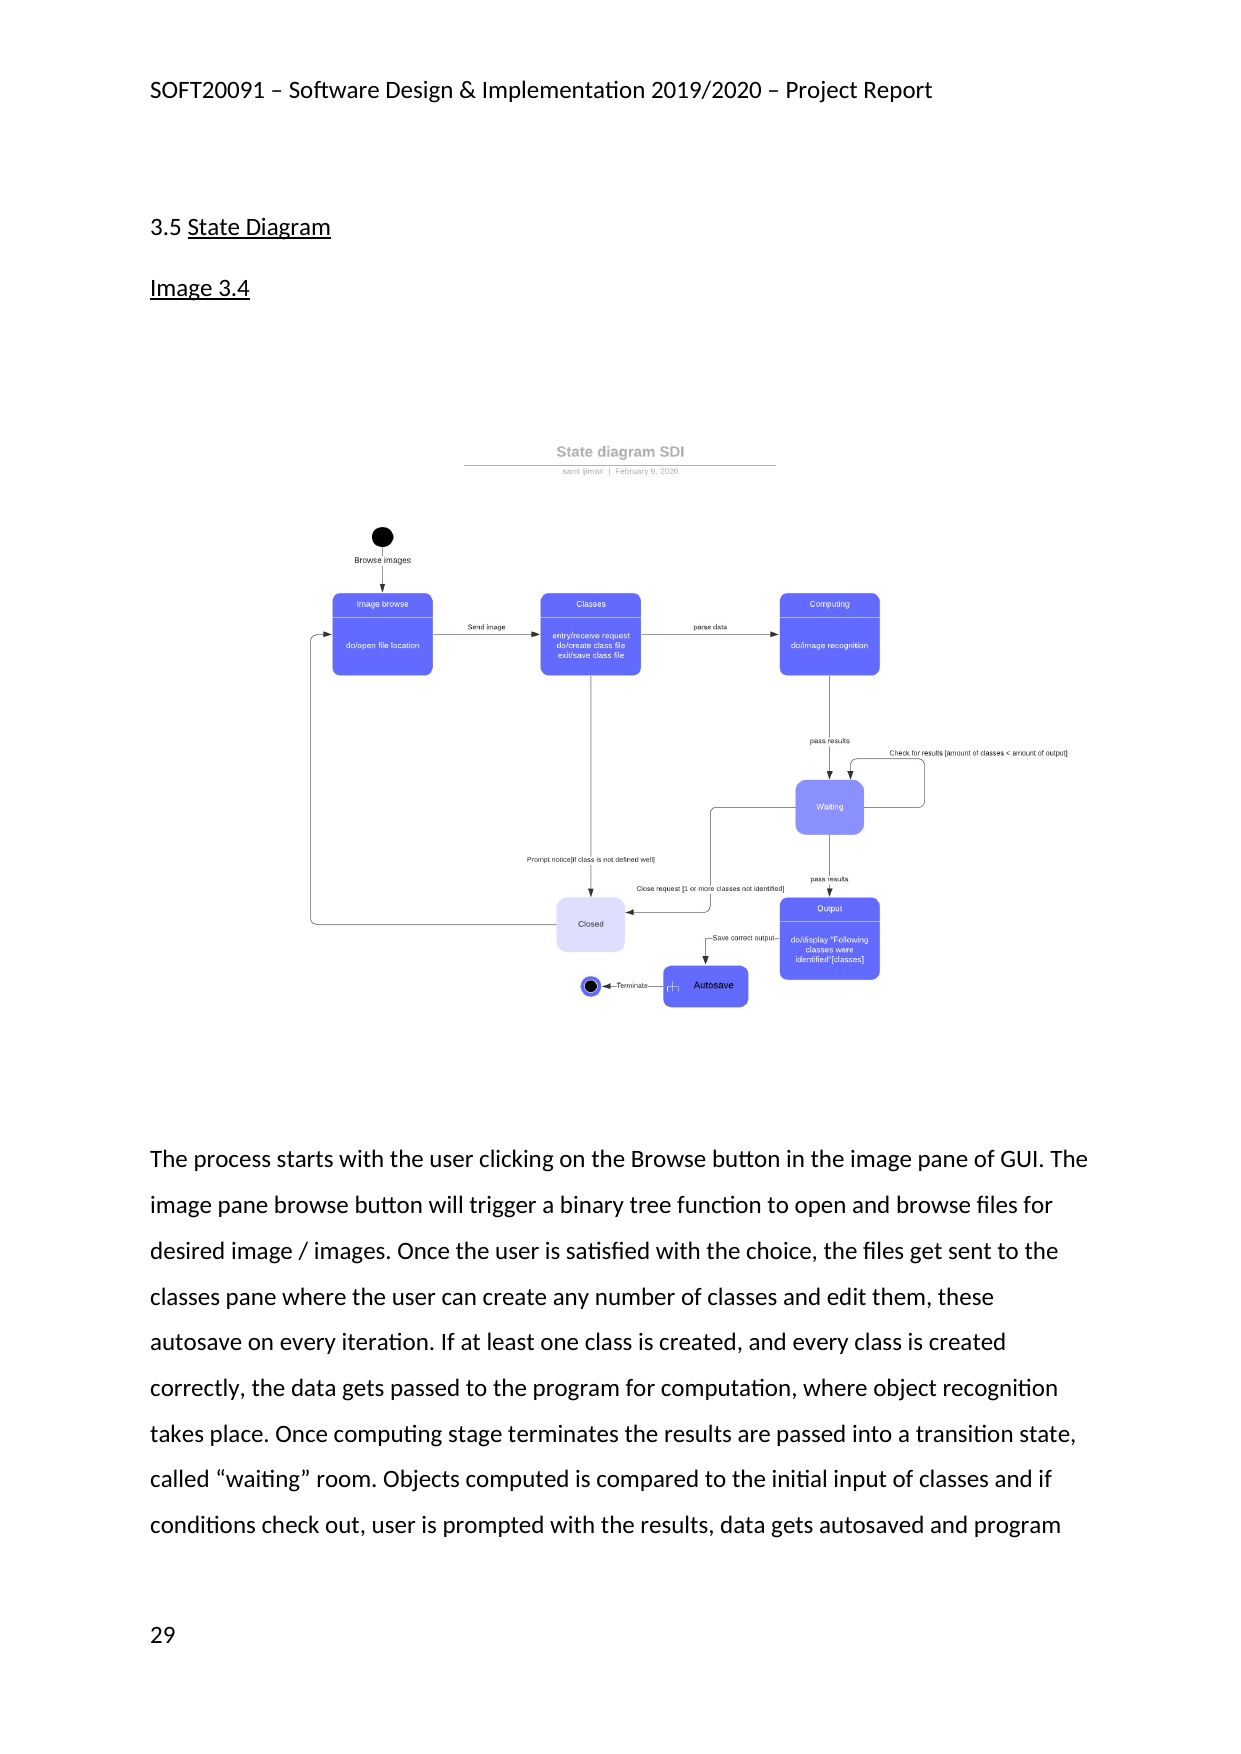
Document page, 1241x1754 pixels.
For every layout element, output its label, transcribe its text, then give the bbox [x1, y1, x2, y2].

text Image 3.4 [150, 272, 1090, 303]
text 3.5 State Diagram [150, 211, 1090, 242]
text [150, 1143, 1090, 1540]
picture [150, 394, 1090, 1113]
